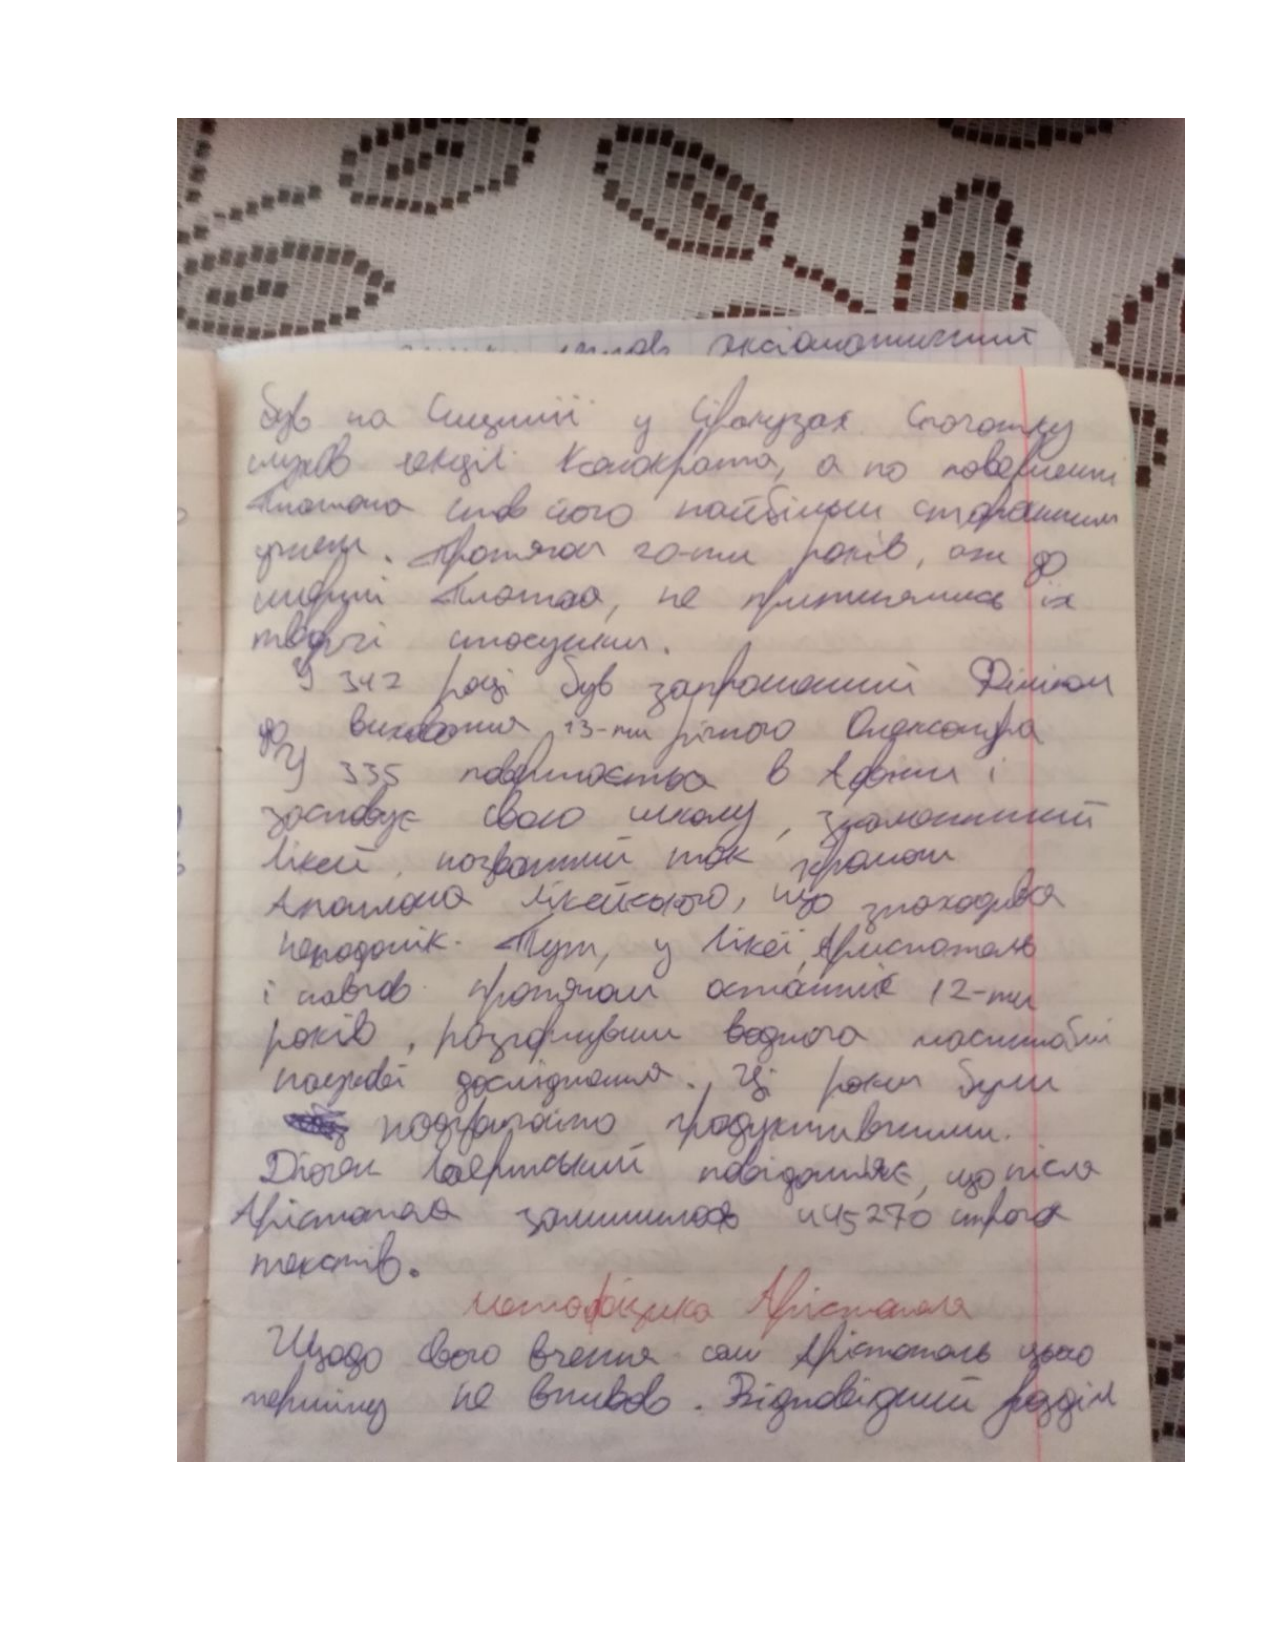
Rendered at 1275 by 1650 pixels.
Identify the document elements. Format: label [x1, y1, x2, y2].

picture [177, 118, 1185, 1462]
